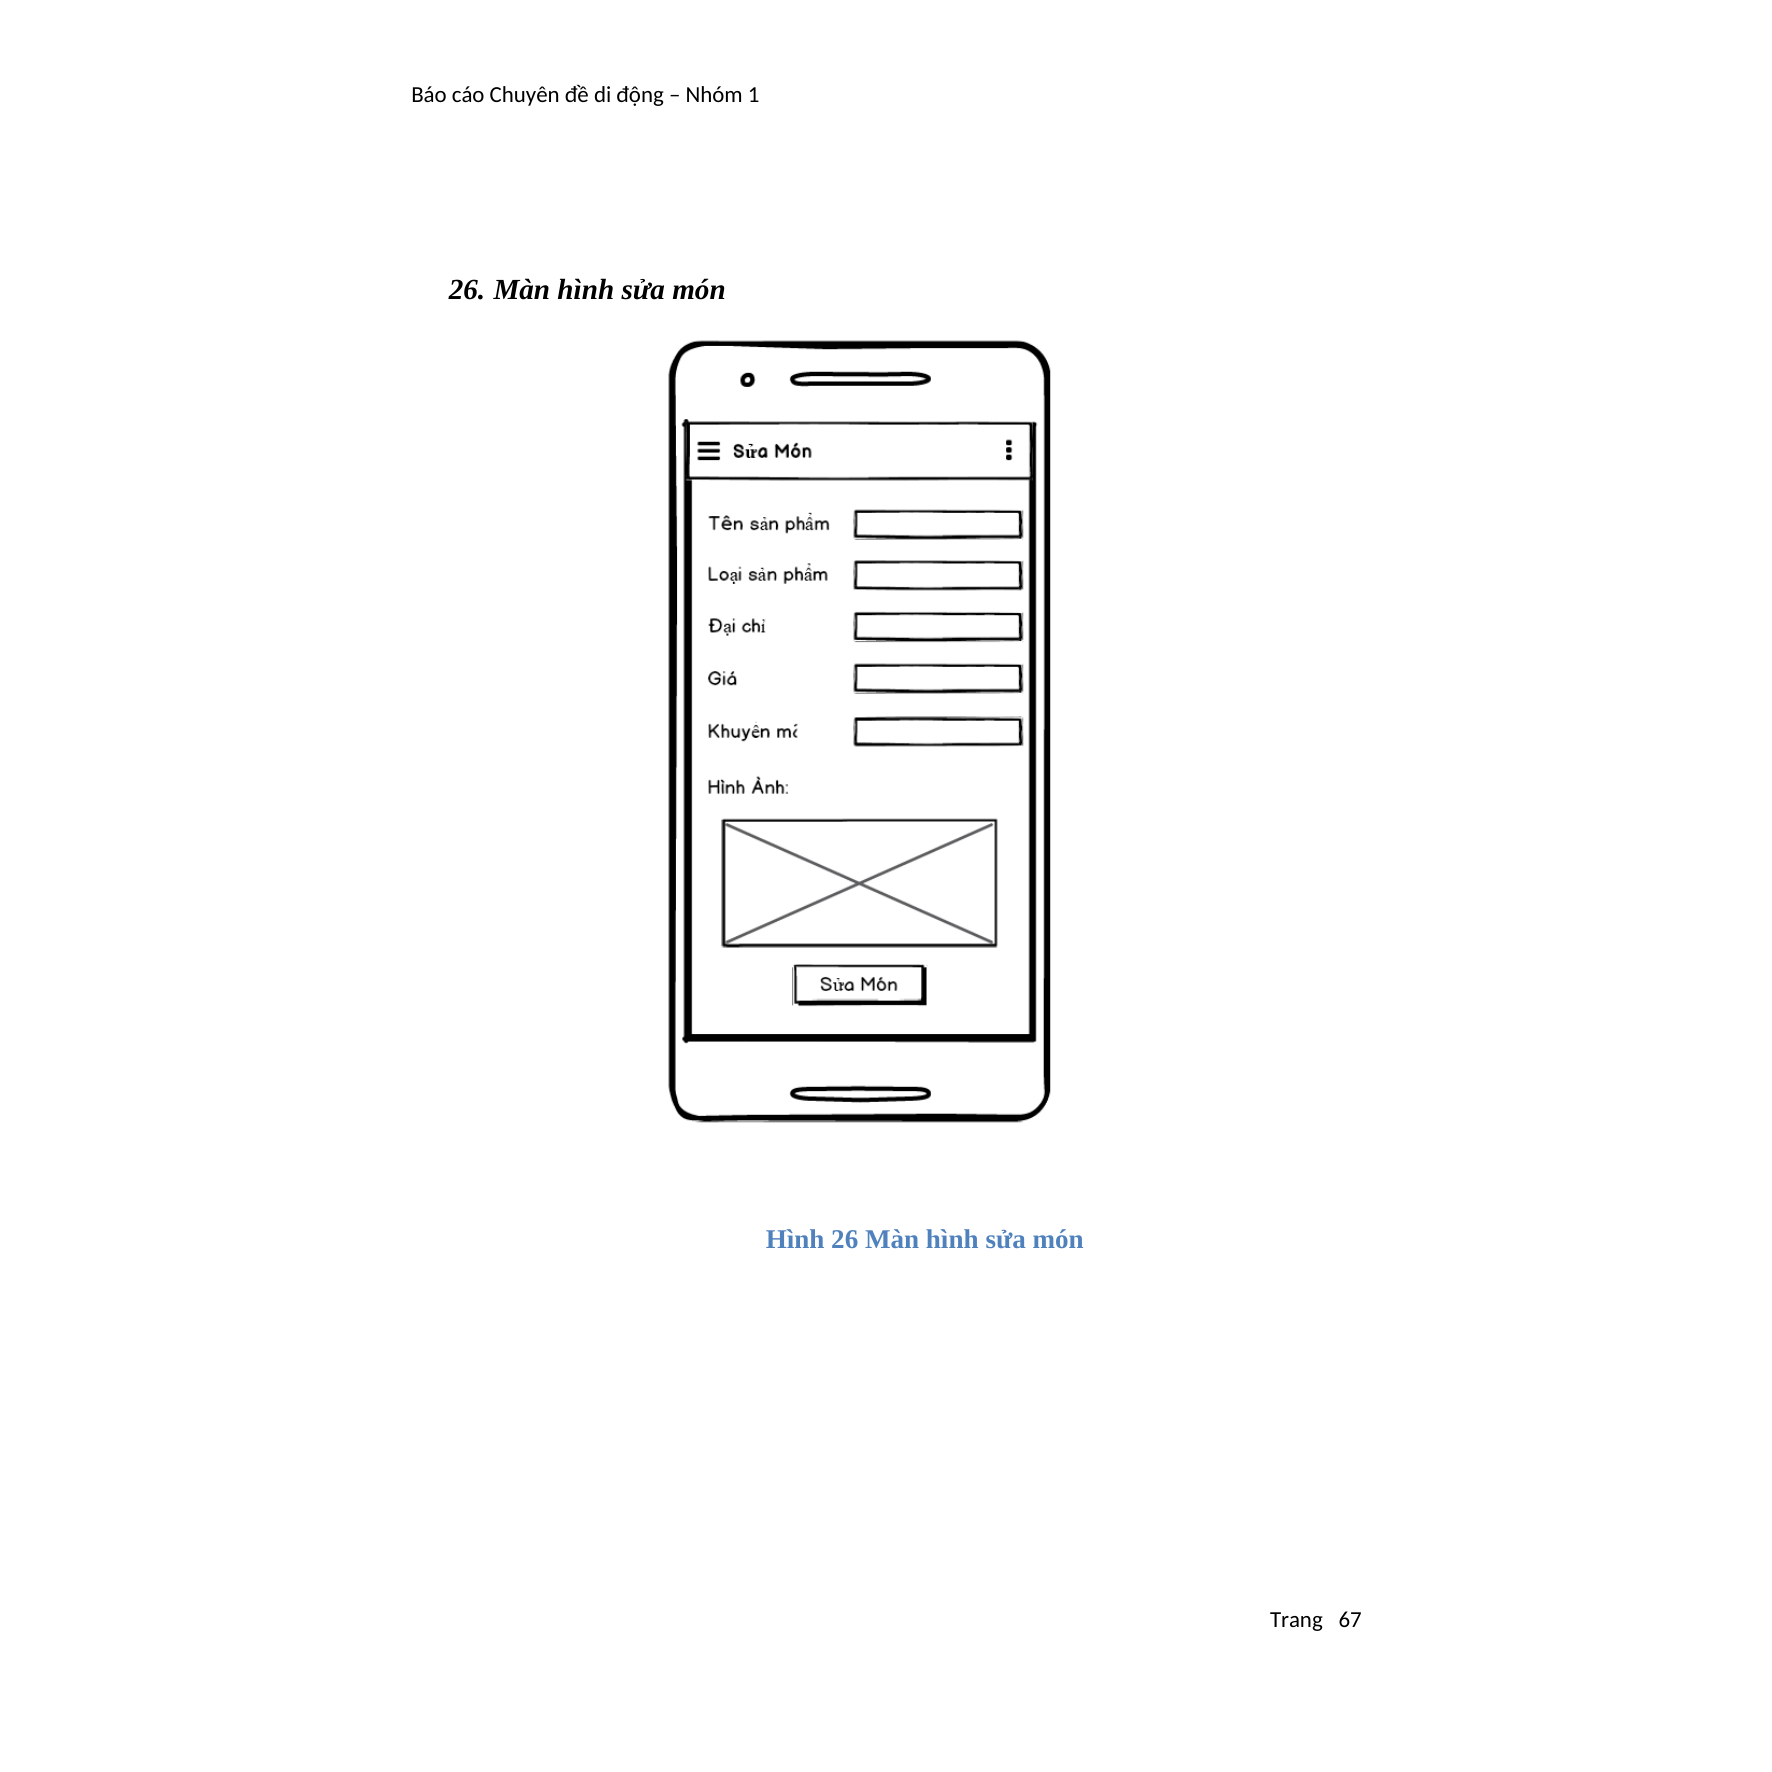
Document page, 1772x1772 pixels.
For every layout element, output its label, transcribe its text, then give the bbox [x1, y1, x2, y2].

subtitle Màn hình sửa món [448, 272, 1363, 306]
picture [562, 333, 1183, 1159]
text Hình 26 Màn hình sửa món [486, 1223, 1363, 1254]
